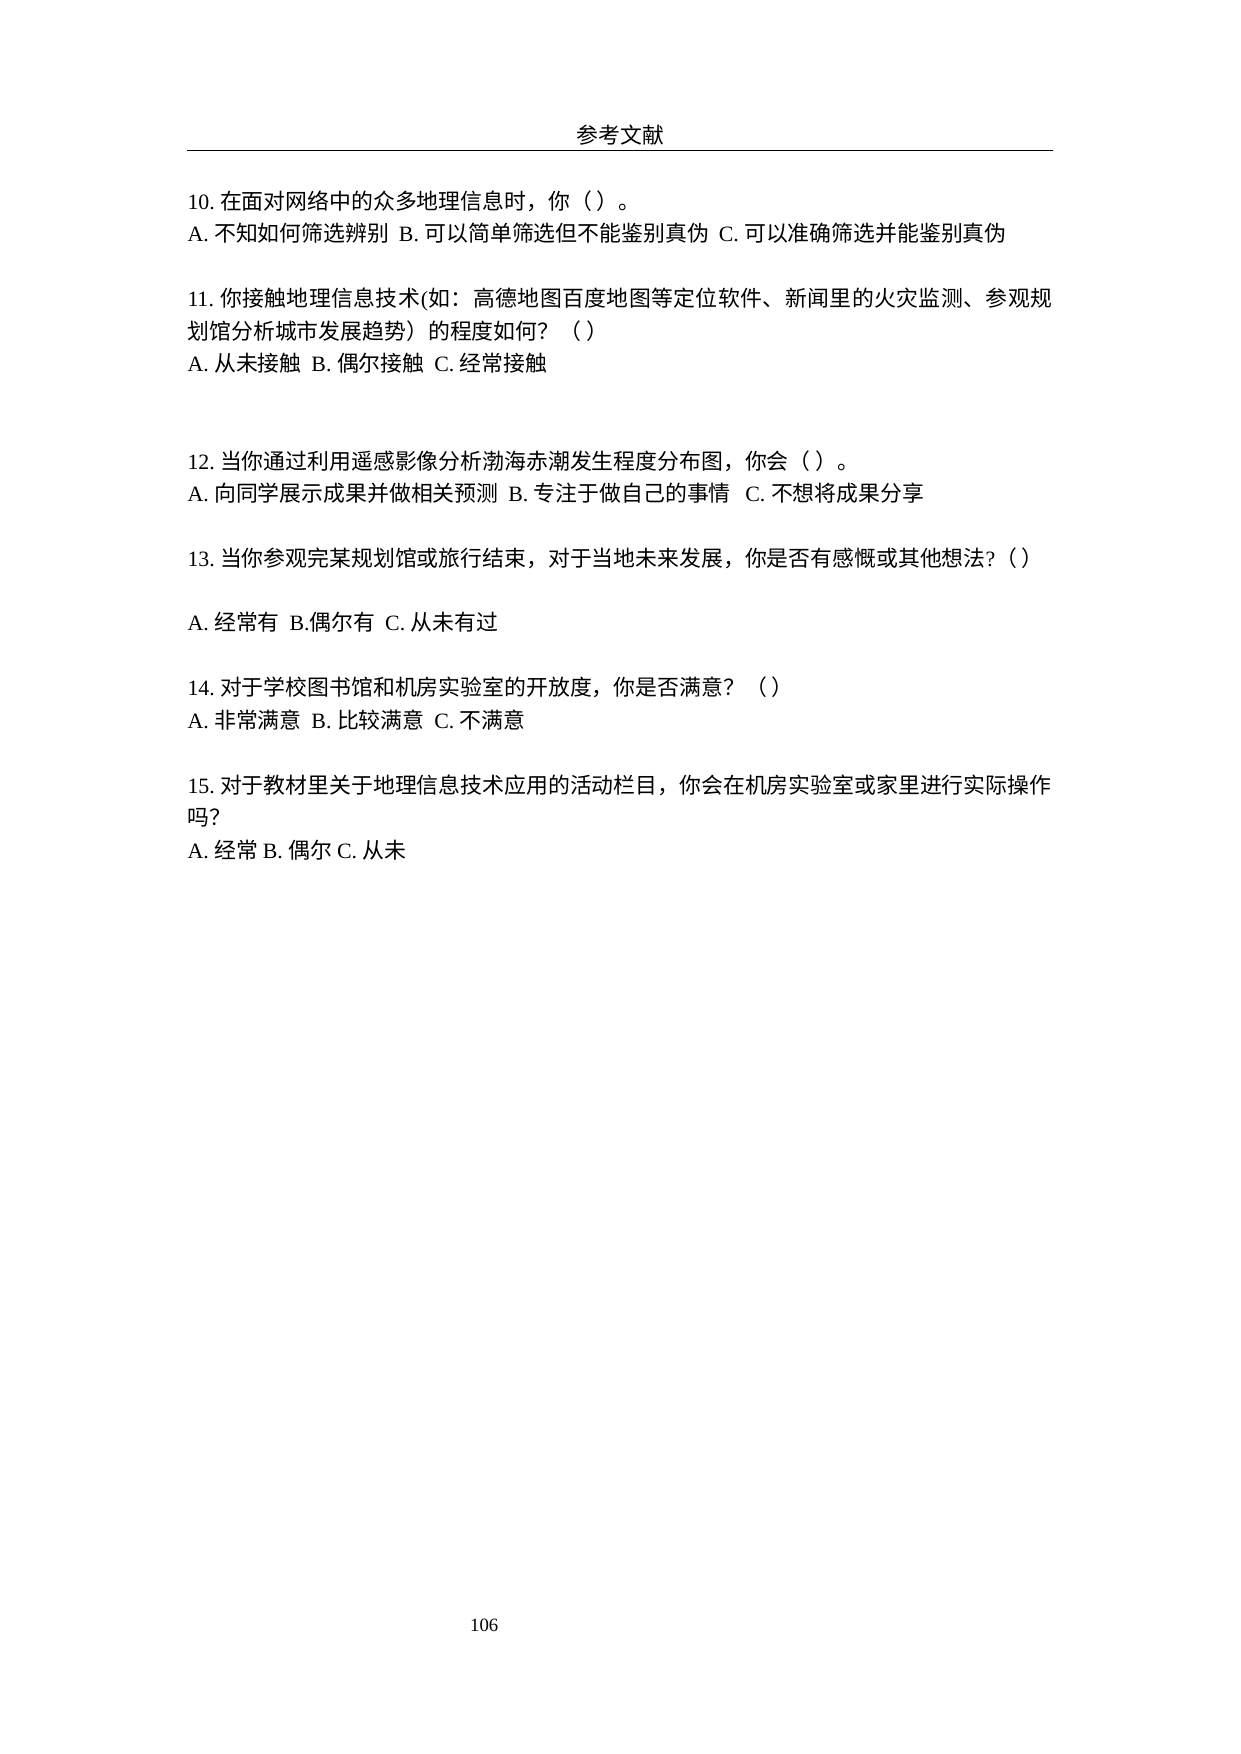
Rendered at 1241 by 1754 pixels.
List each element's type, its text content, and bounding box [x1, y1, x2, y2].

list 你接触地理信息技术(如：高德地图百度地图等定位软件、新闻里的火灾监测、参观规划馆分析城市发展趋势）的程度如何？（ ） [187, 281, 1053, 346]
list 对于教材里关于地理信息技术应用的活动栏目，你会在机房实验室或家里进行实际操作吗？ [187, 767, 1053, 832]
list 在面对网络中的众多地理信息时，你（ ）。 [187, 183, 1053, 216]
list 经常 B. 偶尔 C. 从未 [187, 832, 1053, 865]
list 当你通过利用遥感影像分析渤海赤潮发生程度分布图，你会（ ）。 [187, 443, 1053, 476]
list 当你参观完某规划馆或旅行结束，对于当地未来发展，你是否有感慨或其他想法?（ ） [187, 541, 1053, 573]
list 经常有 B.偶尔有 C. 从未有过 [187, 605, 1053, 637]
list 不知如何筛选辨别 B. 可以简单筛选但不能鉴别真伪 C. 可以准确筛选并能鉴别真伪 [187, 216, 1053, 248]
list 从未接触 B. 偶尔接触 C. 经常接触 [187, 346, 1053, 378]
list 非常满意 B. 比较满意 C. 不满意 [187, 702, 1053, 735]
list 向同学展示成果并做相关预测 B. 专注于做自己的事情 C. 不想将成果分享 [187, 476, 1053, 508]
list 对于学校图书馆和机房实验室的开放度，你是否满意？（ ） [187, 670, 1053, 702]
